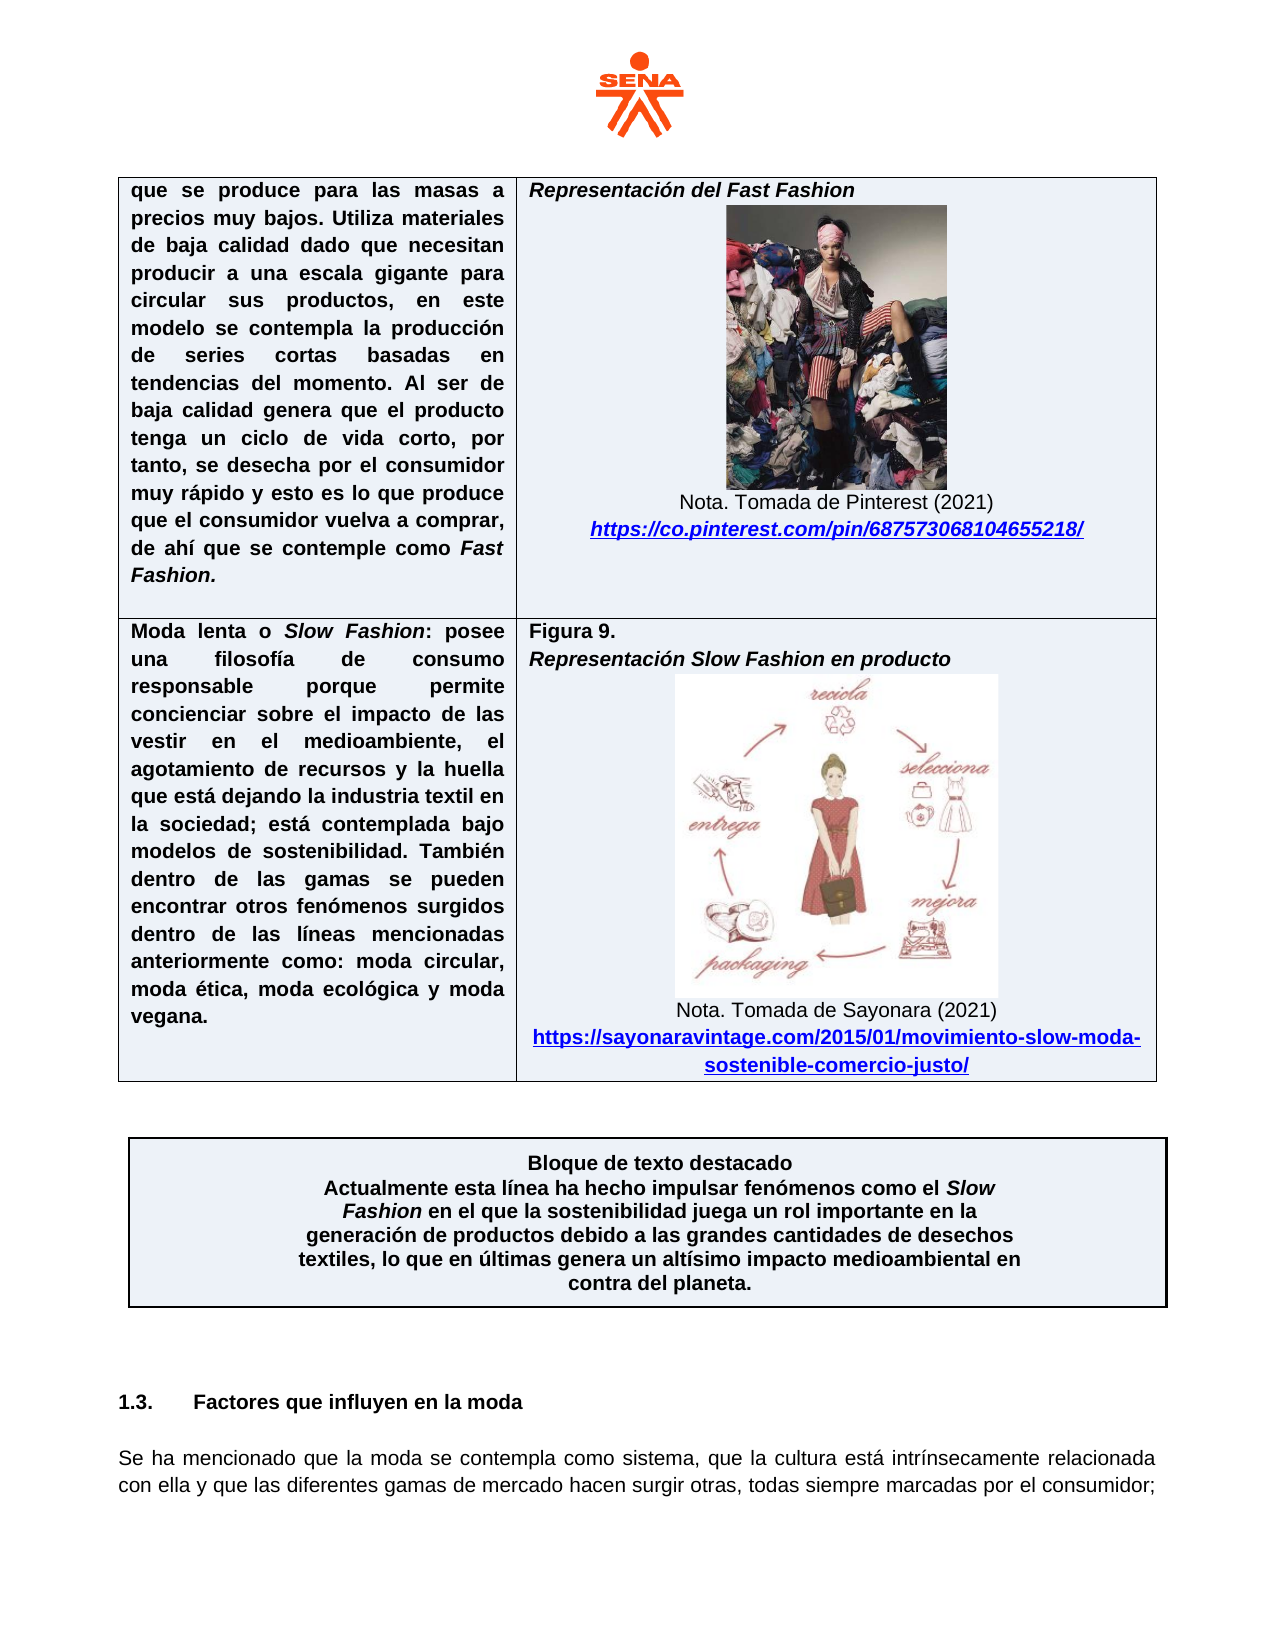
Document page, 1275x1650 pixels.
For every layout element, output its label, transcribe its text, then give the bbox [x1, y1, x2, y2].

picture [675, 674, 999, 998]
text 1.3. Factores que influyen en la moda [118, 1390, 1157, 1414]
table_cell Moda lenta o Slow Fashion: posee una filosofía de consumo responsable porque permite concienciar sobre el impacto de las vestir en el medioambiente, el agotamiento de recursos y la huella que está dejando la industria textil en la sociedad; está contemplada bajo modelos de sostenibilidad. También dentro de las gamas se pueden encontrar otros fenómenos surgidos dentro de las líneas mencionadas anteriormente como: moda circular, moda ética, moda ecológica y moda vegana. [119, 619, 516, 1081]
table_header Bloque de texto destacado Actualmente esta línea ha hecho impulsar fenómenos como el Slow Fashion en el que la sostenibilidad juega un rol importante en la generación de productos debido a las grandes cantidades de desechos textiles, lo que en últimas genera un altísimo impacto medioambiental en contra del planeta. [130, 1139, 1165, 1306]
table_cell Figura 9. Representación Slow Fashion en producto Nota. Tomada de Sayonara (2021) https://sayonaravintage.com/2015/01/movimiento-slow-moda-sostenible-comercio-justo/ [517, 619, 1156, 1081]
picture [726, 205, 947, 490]
picture [585, 48, 690, 142]
table_cell Figura 8 Representación del Fast Fashion Nota. Tomada de Pinterest (2021) https://co.pinterest.com/pin/687573068104655218/ [517, 178, 1156, 618]
